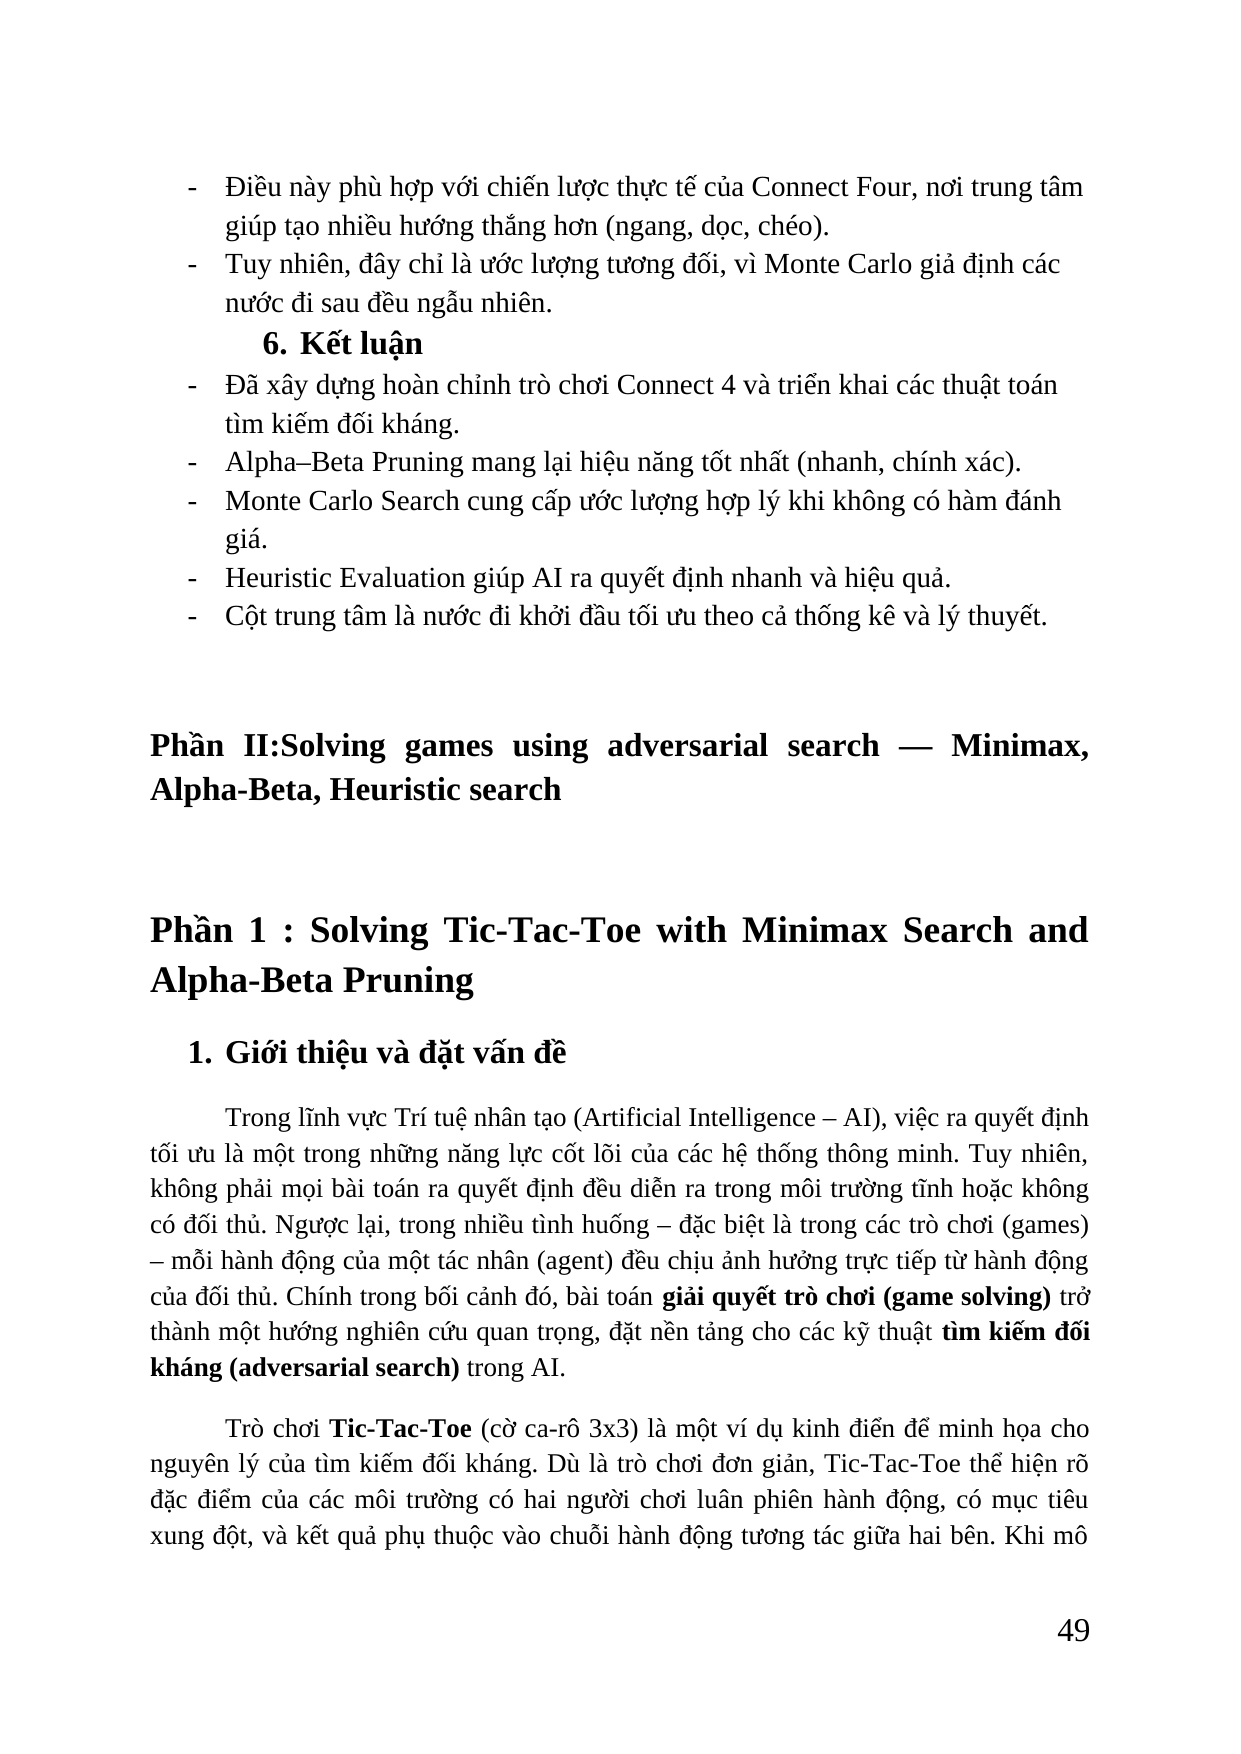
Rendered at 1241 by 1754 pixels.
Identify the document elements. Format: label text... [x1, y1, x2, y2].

list Alpha–Beta Pruning mang lại hiệu năng tốt nhất (nhanh, chính xác). [187, 444, 1090, 478]
subtitle Phần II:Solving games using adversarial search — Minimax, Alpha-Beta, Heuristic search [150, 726, 1090, 808]
list Điều này phù hợp với chiến lược thực tế của Connect Four, nơi trung tâm giúp tạo nhiều hướng thắng hơn (ngang, dọc, chéo). [187, 169, 1090, 241]
subtitle Phần 1 : Solving Tic-Tac-Toe with Minimax Search and Alpha-Beta Pruning [150, 908, 1090, 1001]
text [150, 1412, 1090, 1550]
text Trong lĩnh vực Trí tuệ nhân tạo (Artificial Intelligence – AI), việc ra quyết định tối ưu là một trong những năng lực cốt lõi của các hệ thống thông minh. Tuy nhiên, không phải mọi bài toán ra quyết định đều diễn ra trong môi trường tĩnh hoặc không có đối thủ. Ngược lại, trong nhiều tình huống – đặc biệt là trong các trò chơi (games) – mỗi hành động của một tác nhân (agent) đều chịu ảnh hưởng trực tiếp từ hành động của đối thủ. Chính trong bối cảnh đó, bài toán giải quyết trò chơi (game solving) trở thành một hướng nghiên cứu quan trọng, đặt nền tảng cho các kỹ thuật tìm kiếm đối kháng (adversarial search) trong AI. [150, 1101, 1090, 1382]
list Heuristic Evaluation giúp AI ra quyết định nhanh và hiệu quả. [187, 560, 1090, 593]
list Cột trung tâm là nước đi khởi đầu tối ưu theo cả thống kê và lý thuyết. [187, 598, 1090, 632]
list Đã xây dựng hoàn chỉnh trò chơi Connect 4 và triển khai các thuật toán tìm kiếm đối kháng. [187, 367, 1090, 439]
subtitle Giới thiệu và đặt vấn đề [187, 1032, 1090, 1070]
list Monte Carlo Search cung cấp ước lượng hợp lý khi không có hàm đánh giá. [187, 483, 1090, 555]
subtitle Kết luận [225, 323, 1090, 362]
list Tuy nhiên, đây chỉ là ước lượng tương đối, vì Monte Carlo giả định các nước đi sau đều ngẫu nhiên. [187, 246, 1090, 318]
